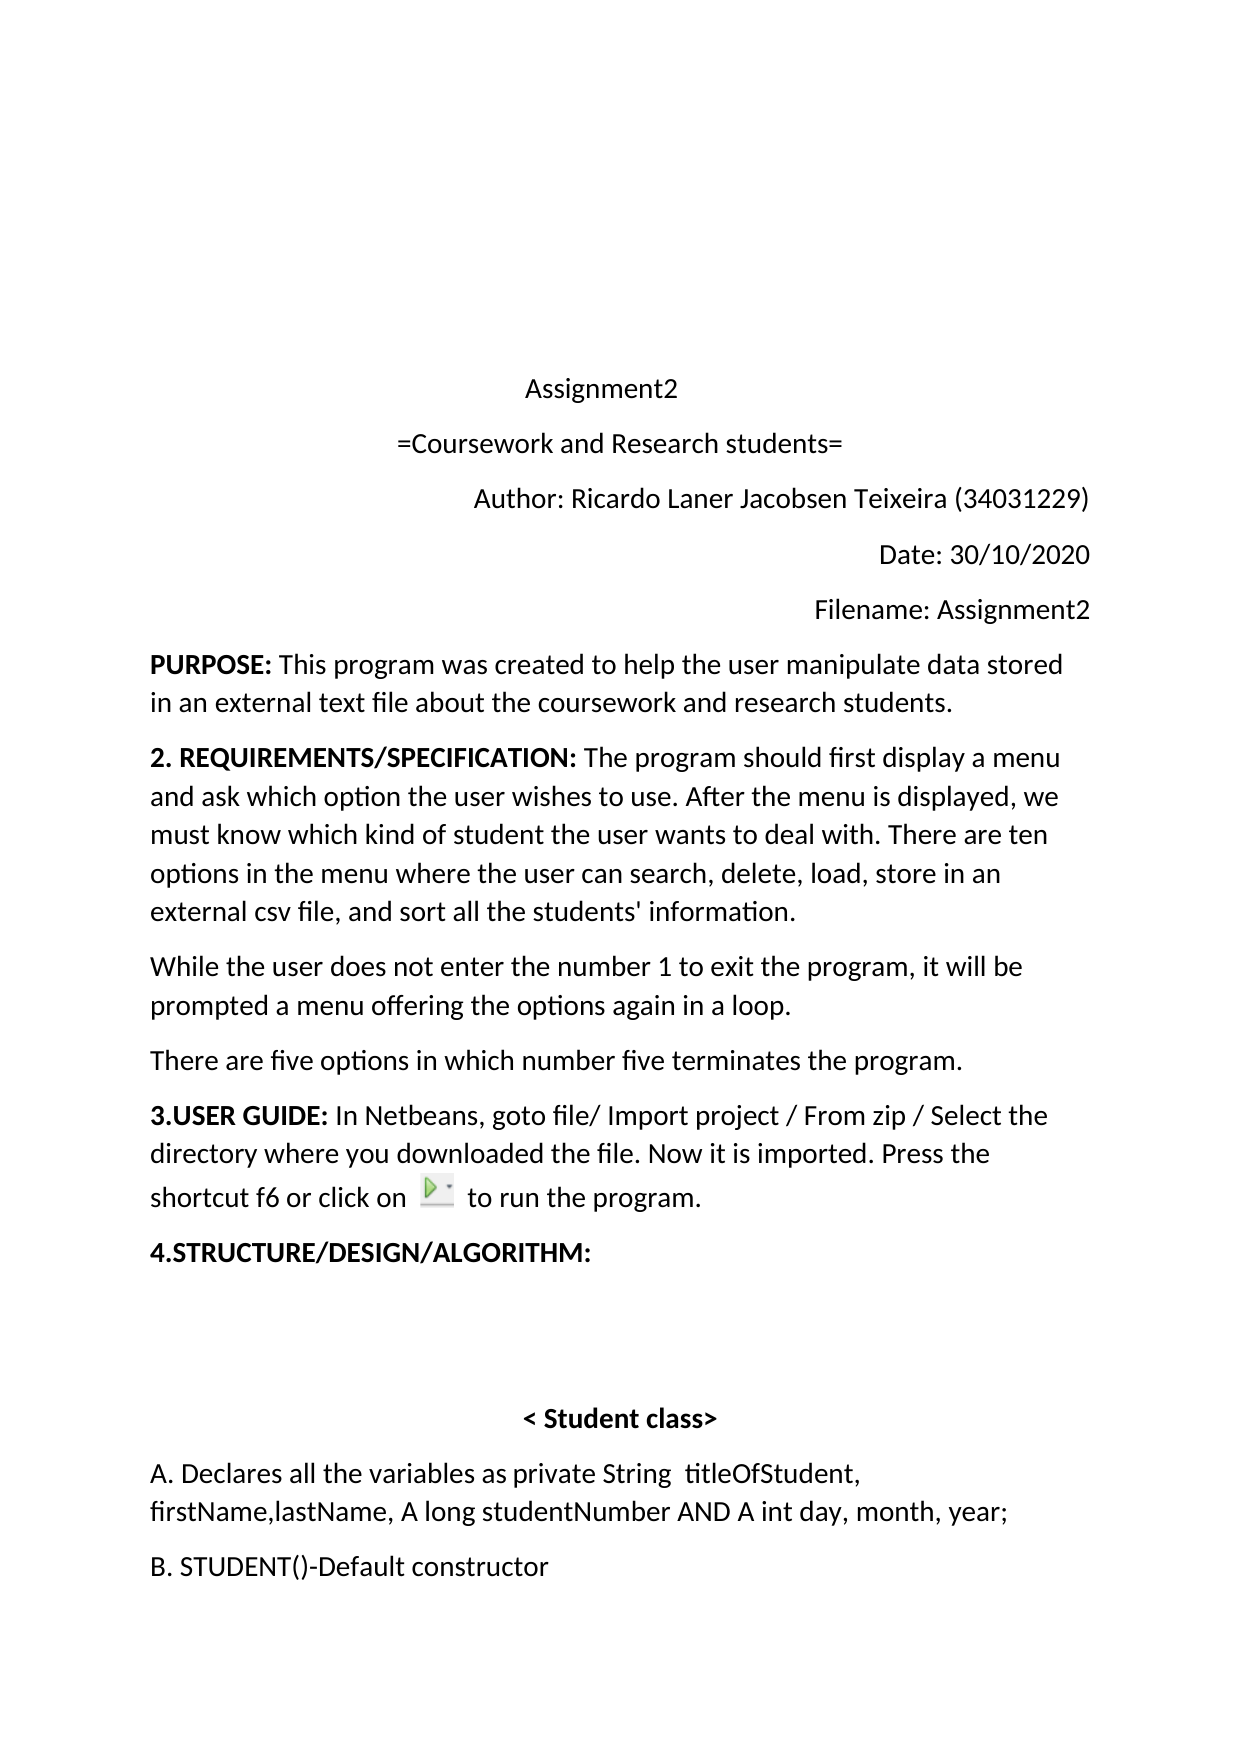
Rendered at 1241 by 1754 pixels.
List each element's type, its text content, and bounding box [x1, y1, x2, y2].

text Filename: Assignment2 [150, 591, 1090, 626]
text < Student class> [150, 1400, 1090, 1435]
text While the user does not enter the number 1 to exit the program, it will be prompted a menu offering the options again in a loop. [150, 948, 1090, 1022]
text PURPOSE: This program was created to help the user manipulate data stored in an external text file about the coursework and research students. [150, 646, 1090, 720]
text =Coursework and Research students= [150, 426, 1090, 461]
text Author: Ricardo Laner Jacobsen Teixeira (34031229) [150, 481, 1090, 516]
text Date: 30/10/2020 [150, 536, 1090, 571]
text 3.USER GUIDE: In Netbeans, goto file/ Import project / From zip / Select the directory where you downloaded the file. Now it is imported. Press the shortcut f6 or click on to run the program. [150, 1097, 1090, 1215]
text B. STUDENT()-Default constructor [150, 1548, 1090, 1584]
picture [420, 1173, 454, 1208]
text There are five options in which number five terminates the program. [150, 1042, 1090, 1077]
text A. Declares all the variables as private String titleOfStudent, firstName,lastName, A long studentNumber AND A int day, month, year; [150, 1455, 1090, 1529]
text 2. REQUIREMENTS/SPECIFICATION: The program should first display a menu and ask which option the user wishes to use. After the menu is displayed, we must know which kind of student the user wants to deal with. There are ten options in the menu where the user can search, delete, load, store in an external csv file, and sort all the students' information. [150, 739, 1090, 929]
text Assignment2 [450, 370, 1090, 406]
text 4.STRUCTURE/DESIGN/ALGORITHM: [150, 1234, 1090, 1270]
